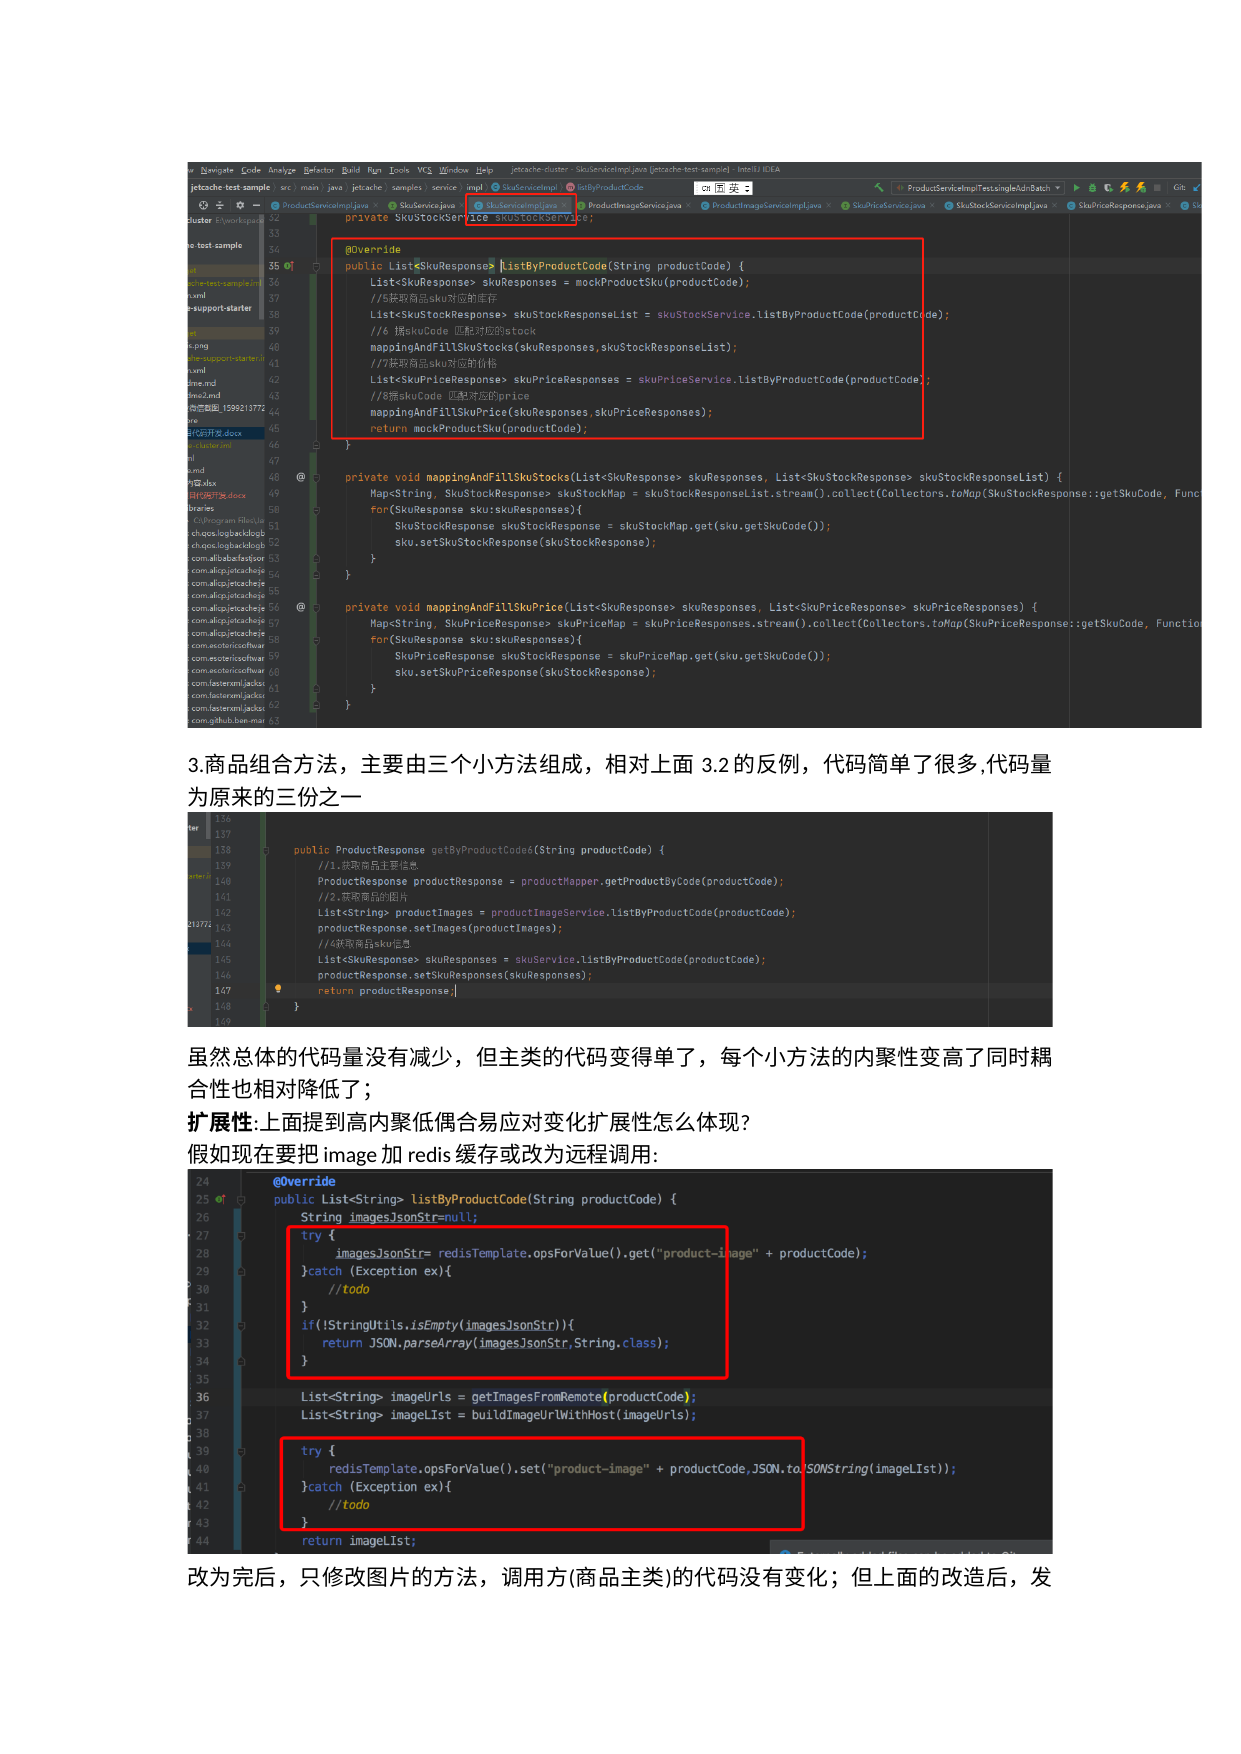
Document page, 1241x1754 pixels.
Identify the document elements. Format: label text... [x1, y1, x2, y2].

text 3.商品组合方法，主要由三个小方法组成，相对上面3.2的反例，代码简单了很多,代码量为原来的三份之一 [187, 747, 1053, 812]
text 假如现在要把image加redis缓存或改为远程调用: [187, 1137, 1053, 1169]
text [187, 1559, 1053, 1592]
text 扩展性:上面提到高内聚低偶合易应对变化扩展性怎么体现? [187, 1104, 1053, 1137]
picture [187, 1169, 1053, 1554]
text 虽然总体的代码量没有减少，但主类的代码变得单了，每个小方法的内聚性变高了同时耦合性也相对降低了； [187, 1039, 1053, 1104]
picture [187, 162, 1202, 728]
picture [187, 812, 1053, 1027]
